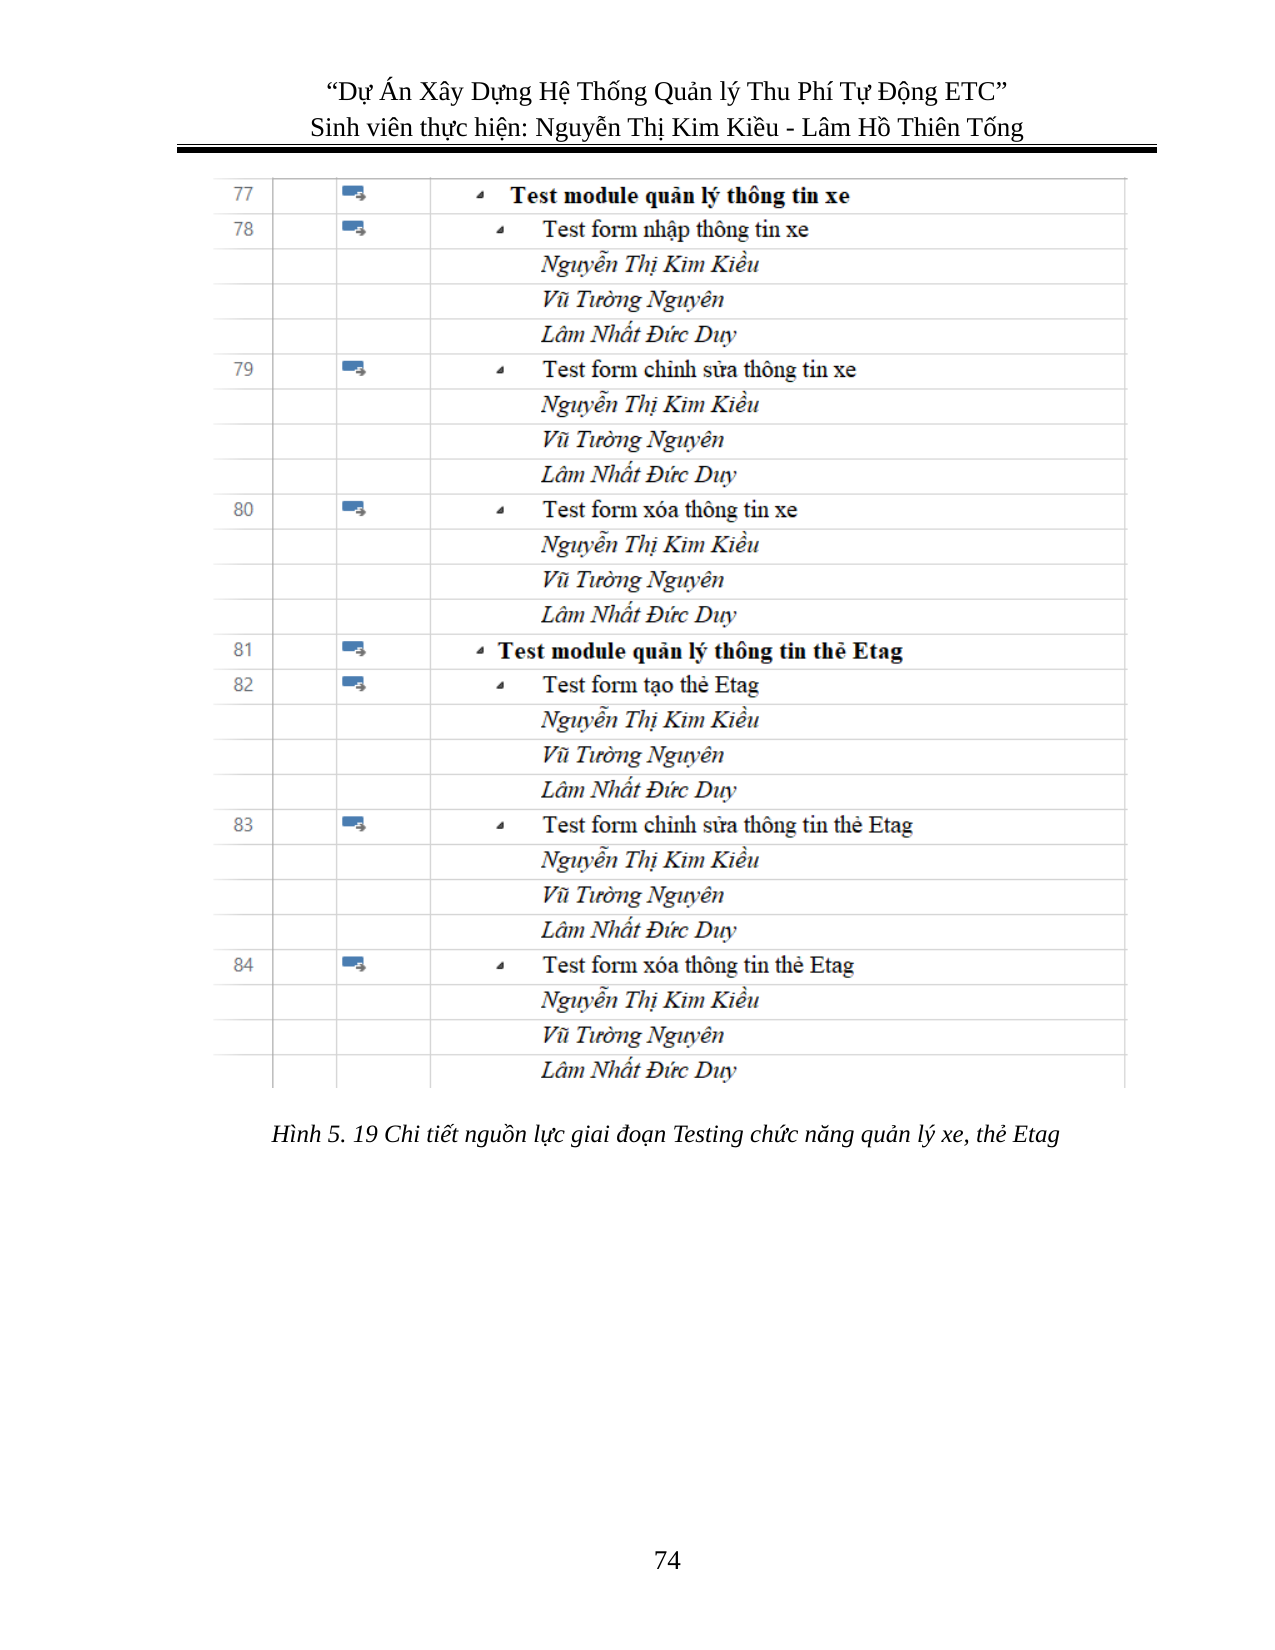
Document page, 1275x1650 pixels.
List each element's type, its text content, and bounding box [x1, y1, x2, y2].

text Hình 5. 19 Chi tiết nguồn lực giai đoạn Testing chức năng quản lý xe, thẻ Etag [177, 1119, 1157, 1148]
picture [206, 177, 1128, 1088]
